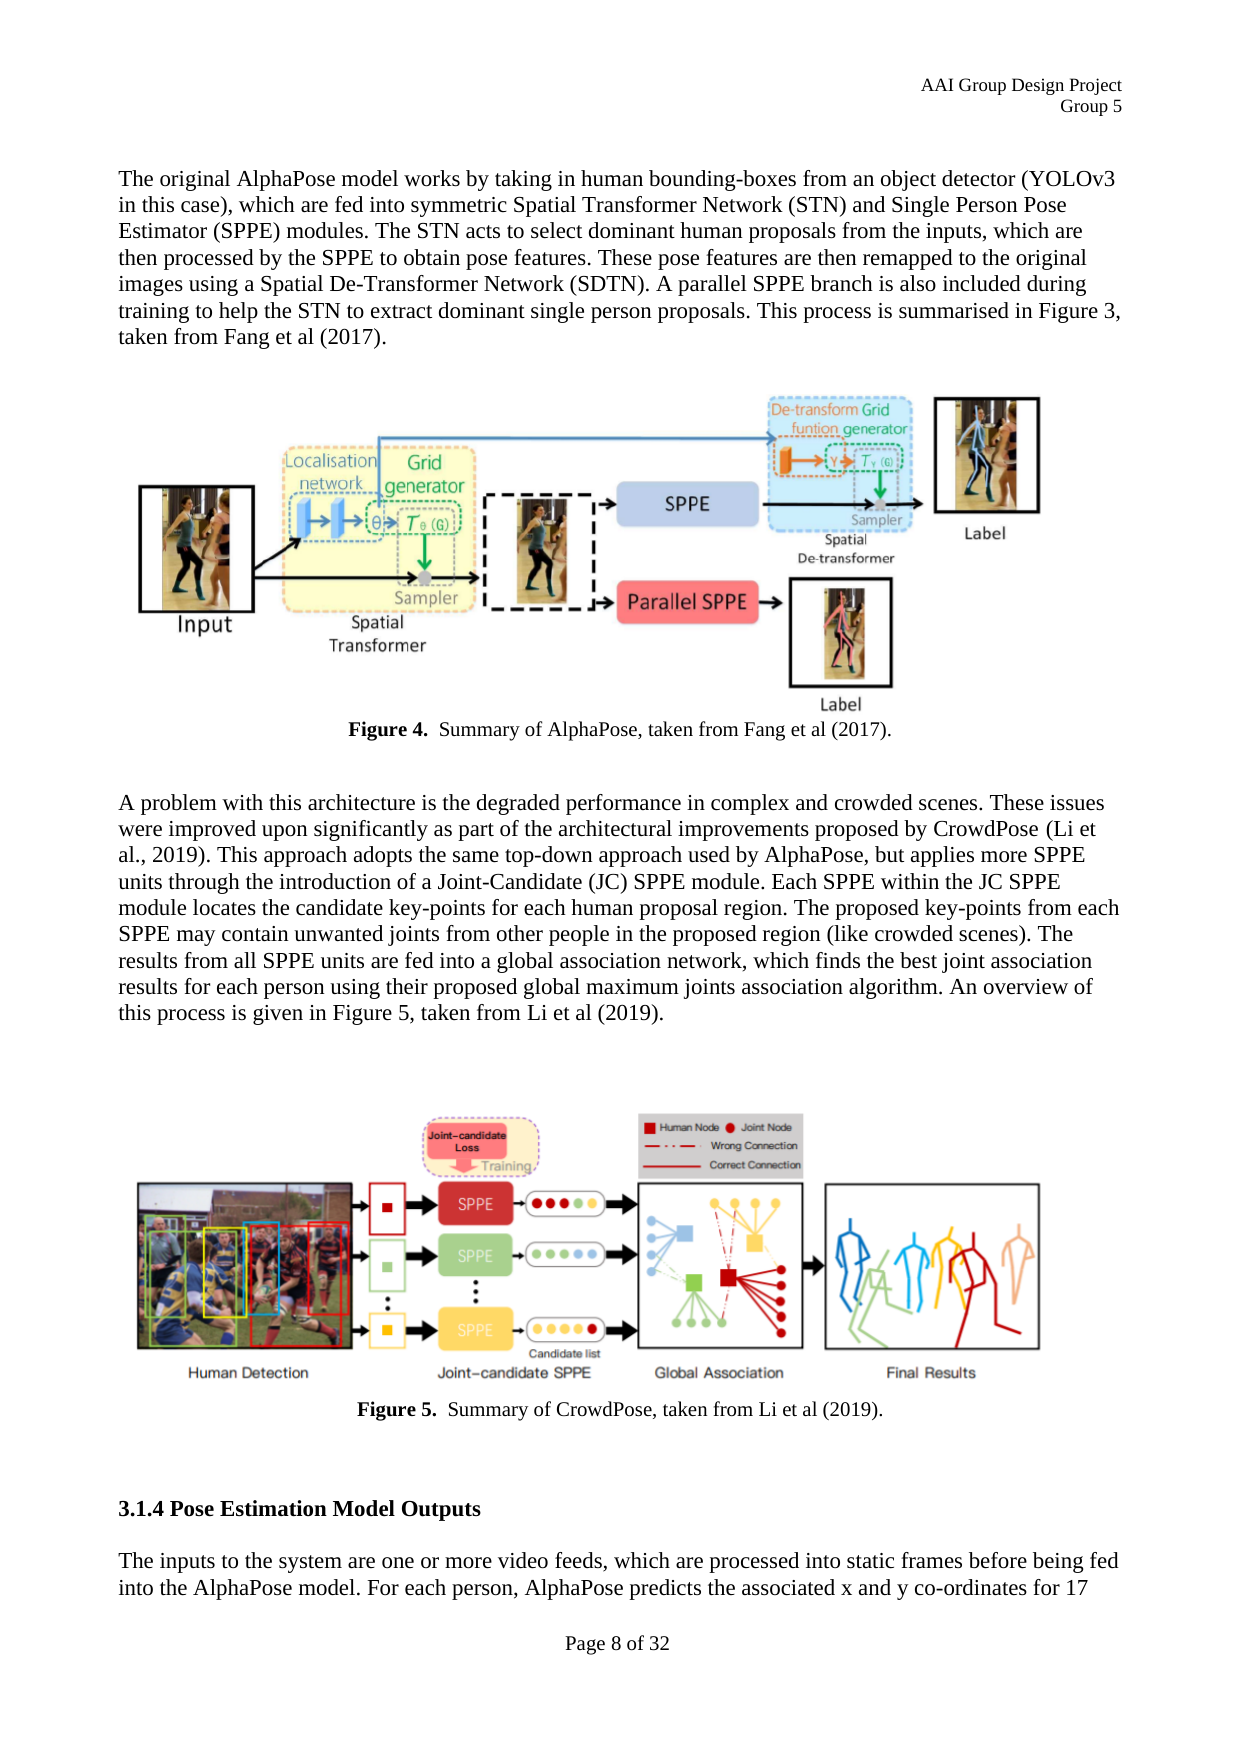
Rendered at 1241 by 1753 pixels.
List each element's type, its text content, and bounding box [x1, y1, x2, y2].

text 3.1.4 Pose Estimation Model Outputs [118, 1495, 1122, 1521]
text A problem with this architecture is the degraded performance in complex and crowded scenes. These issues were improved upon significantly as part of the architectural improvements proposed by CrowdPose . This approach adopts the same top-down approach used by AlphaPose, but applies more SPPE units through the introduction of a Joint-Candidate (JC) SPPE module. Each SPPE within the JC SPPE module locates the candidate key-points for each human proposal region. The proposed key-points from each SPPE may contain unwanted joints from other people in the proposed region (like crowded scenes). The results from all SPPE units are fed into a global association network, which finds the best joint association results for each person using their proposed global maximum joints association algorithm. An overview of this process is given in Figure 5, taken from [118, 789, 1122, 1026]
text The original AlphaPose model works by taking in human bounding-boxes from an object detector (YOLOv3 in this case), which are fed into symmetric Spatial Transformer Network (STN) and Single Person Pose Estimator (SPPE) modules. The STN acts to select dominant human proposals from the inputs, which are then processed by the SPPE to obtain pose features. These pose features are then remapped to the original images using a Spatial De-Transformer Network (SDTN). A parallel SPPE branch is also included during training to help the STN to extract dominant single person proposals. This process is summarised in Figure 3, taken from . [118, 165, 1122, 349]
picture [118, 1078, 1058, 1398]
picture [118, 375, 1058, 718]
text Figure 5. Summary of CrowdPose, taken from Li et al (2019). [118, 1397, 1122, 1421]
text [118, 1548, 1122, 1600]
text Figure 4. Summary of AlphaPose, taken from Fang et al (2017). [118, 717, 1122, 741]
